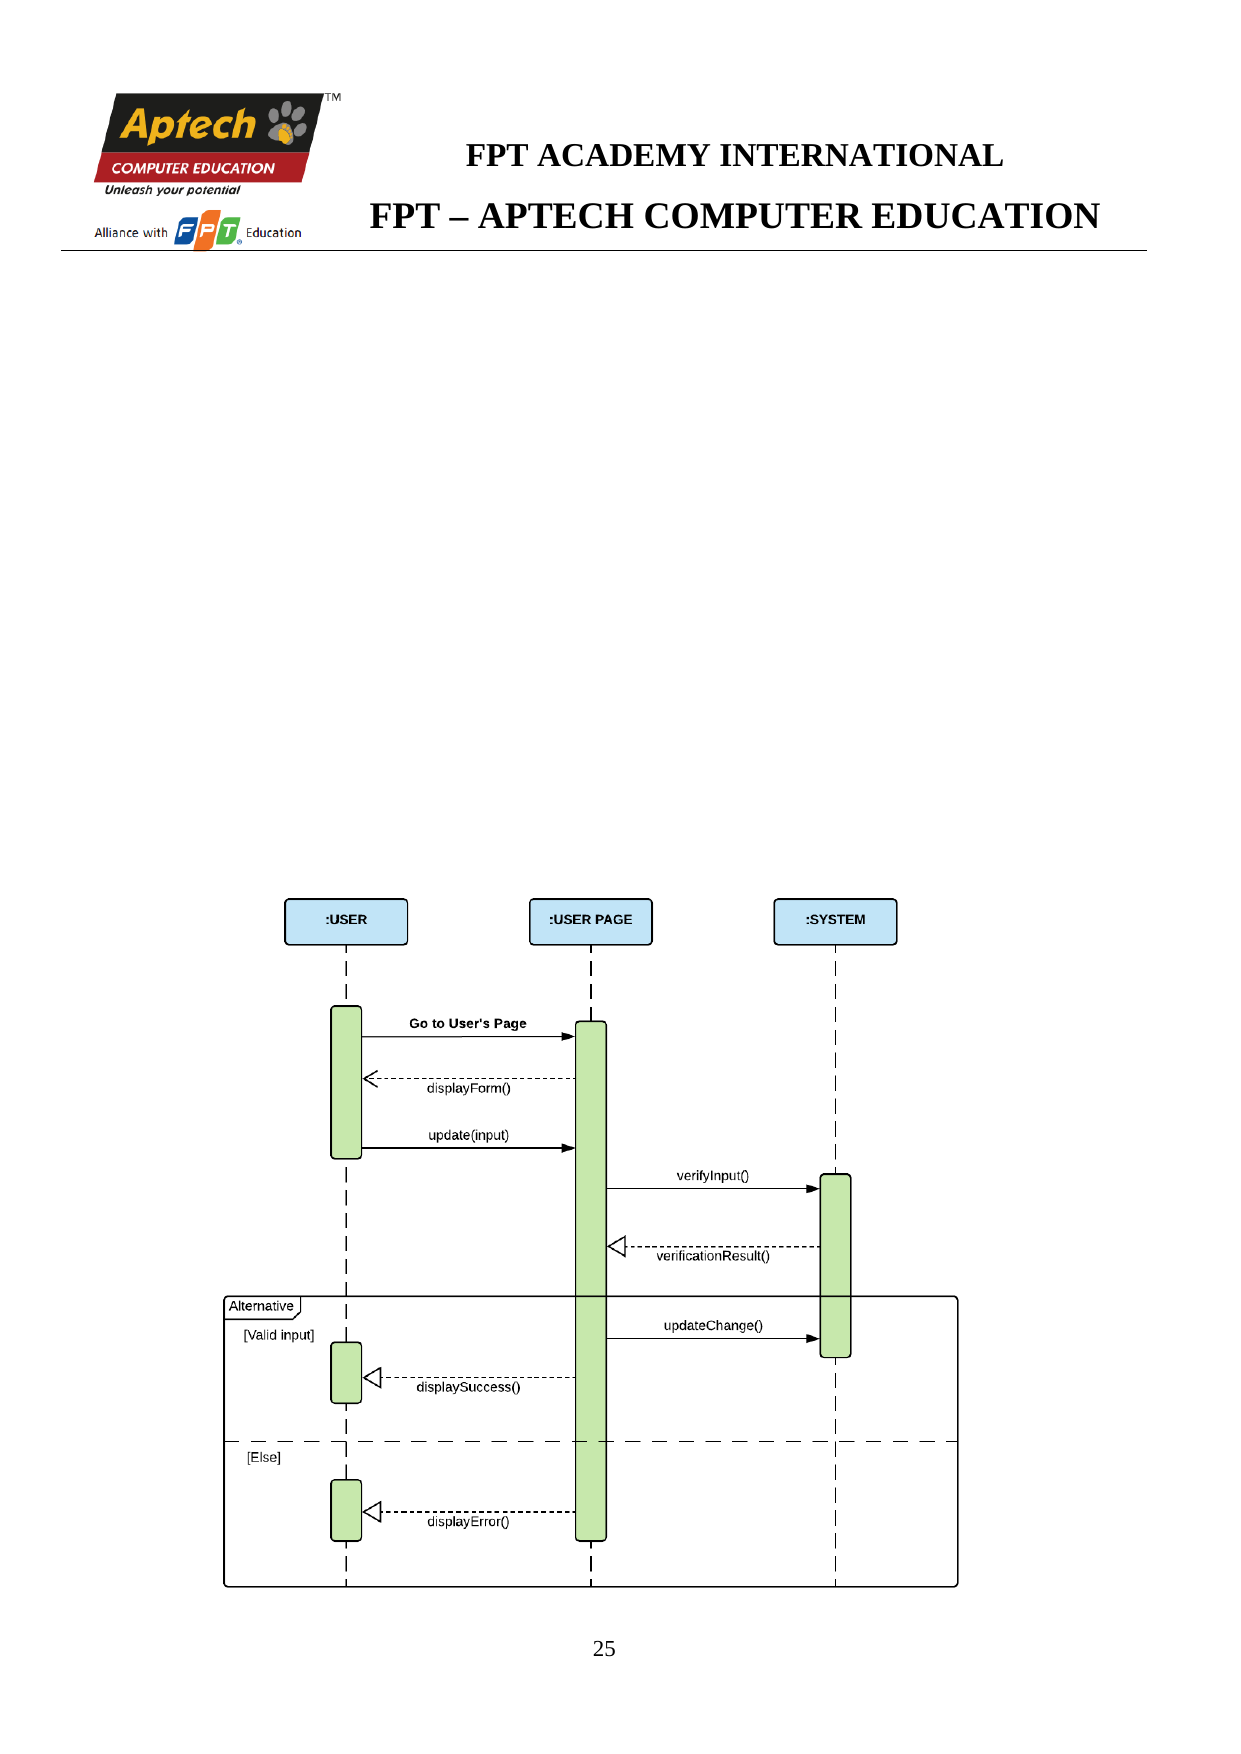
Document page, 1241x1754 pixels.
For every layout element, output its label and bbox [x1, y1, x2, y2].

picture [90, 86, 344, 250]
picture [193, 868, 988, 1617]
picture [90, 251, 344, 256]
